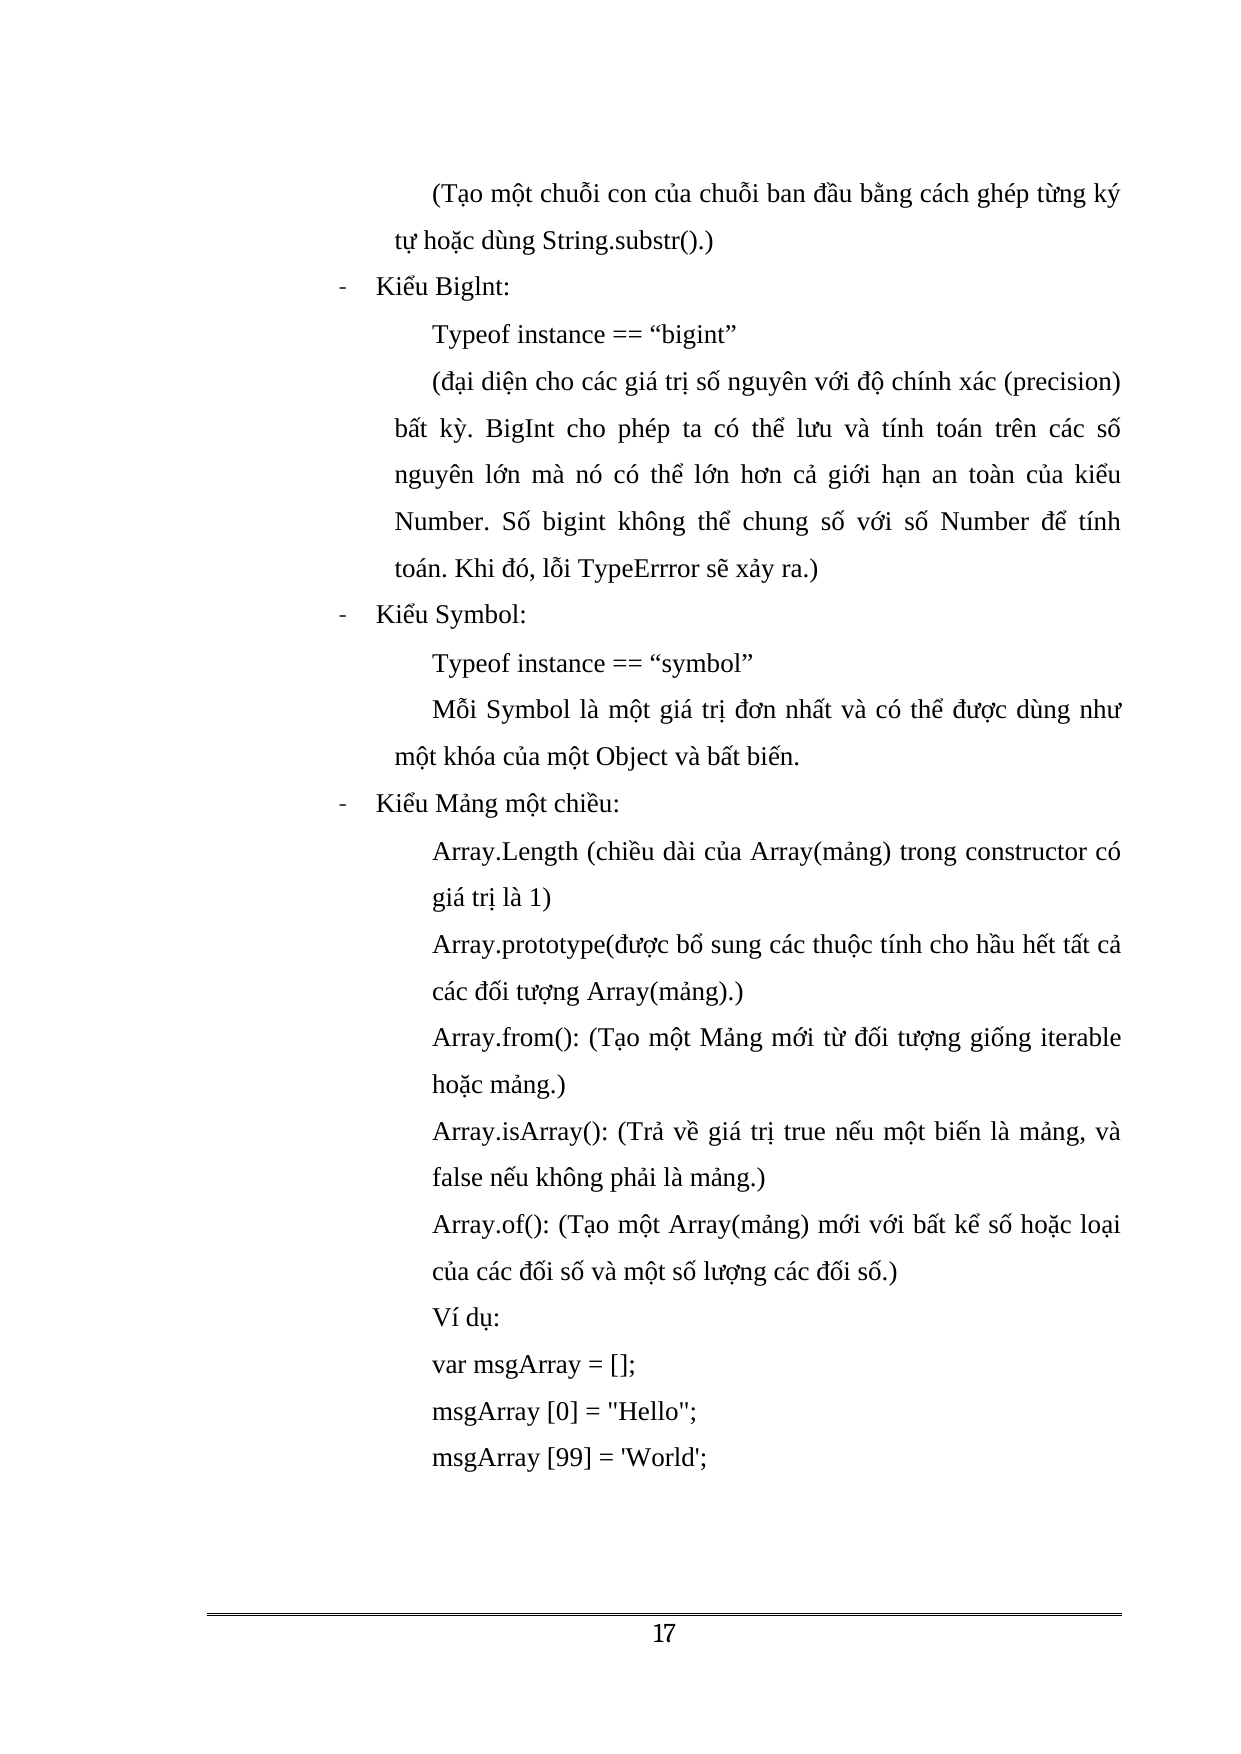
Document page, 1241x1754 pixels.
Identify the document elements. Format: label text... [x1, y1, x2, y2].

list (đại diện cho các giá trị số nguyên với độ chính xác (precision) bất kỳ. BigInt cho phép ta có thể lưu và tính toán trên các số nguyên lớn mà nó có thể lớn hơn cả giới hạn an toàn của kiểu Number. Số bigint không thể chung số với số Number để tính toán. Khi đó, lỗi TypeErrror sẽ xảy ra.) [394, 365, 1122, 583]
list msgArray [99] = 'World'; [432, 1442, 1122, 1473]
list Ví dụ: [432, 1302, 1122, 1333]
list Array.from(): (Tạo một Mảng mới từ đối tượng giống iterable hoặc mảng.) [432, 1022, 1122, 1099]
list Typeof instance == “bigint” [394, 319, 1122, 350]
list (Tạo một chuỗi con của chuỗi ban đầu bằng cách ghép từng ký tự hoặc dùng String.substr().) [394, 177, 1122, 255]
list Array.of(): (Tạo một Array(mảng) mới với bất kể số hoặc loại của các đối số và một số lượng các đối số.) [432, 1208, 1122, 1286]
list msgArray [0] = "Hello"; [432, 1395, 1122, 1426]
list Kiểu Mảng một chiều: [338, 787, 1122, 819]
list Array.isArray(): (Trả về giá trị true nếu một biến là mảng, và false nếu không phải là mảng.) [432, 1115, 1122, 1193]
list Array.Length (chiều dài của Array(mảng) trong constructor có giá trị là 1) [432, 835, 1122, 913]
list Kiểu Symbol: [338, 599, 1122, 631]
list Array.prototype(được bổ sung các thuộc tính cho hầu hết tất cả các đối tượng Array(mảng).) [432, 928, 1122, 1006]
list Kiểu Biglnt: [338, 271, 1122, 303]
list var msgArray = []; [432, 1348, 1122, 1379]
list Typeof instance == “symbol” [394, 647, 1122, 678]
list Mỗi Symbol là một giá trị đơn nhất và có thể được dùng như một khóa của một Object và bất biến. [394, 693, 1122, 771]
